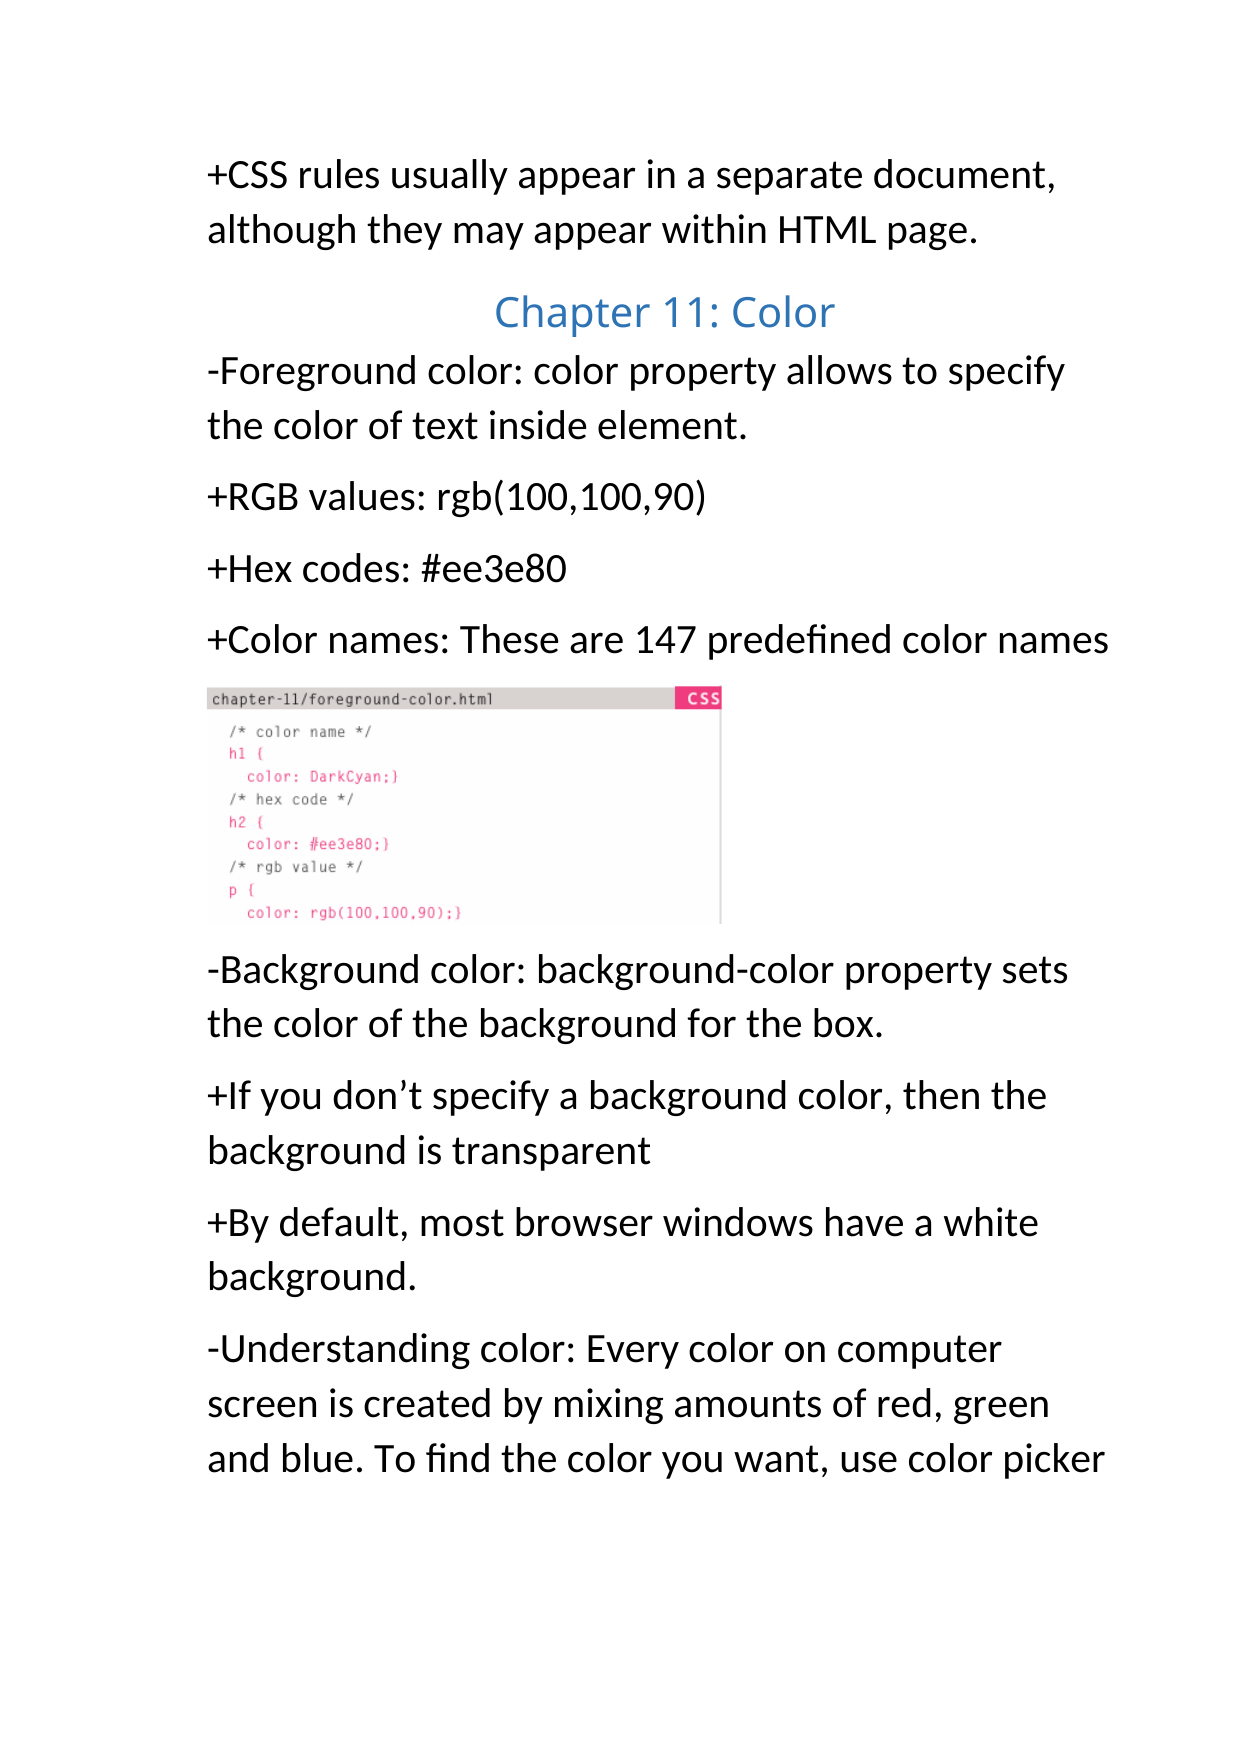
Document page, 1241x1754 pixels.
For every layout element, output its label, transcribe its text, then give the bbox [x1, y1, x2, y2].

text -Background color: background-color property sets the color of the background for the box. [207, 943, 1122, 1048]
text +Color names: These are 147 predefined color names [207, 613, 1122, 664]
text +RGB values: rgb(100,100,90) [207, 470, 1122, 521]
text +By default, most browser windows have a white background. [207, 1196, 1122, 1301]
text -Understanding color: Every color on computer screen is created by mixing amounts of red, green and blue. To find the color you want, use color picker [207, 1322, 1122, 1483]
text +If you don’t specify a background color, then the background is transparent [207, 1069, 1122, 1175]
subtitle Chapter 11: Color [207, 282, 1122, 339]
picture [206, 685, 722, 924]
text +Hex codes: #ee3e80 [207, 542, 1122, 593]
text +CSS rules usually appear in a separate document, although they may appear within HTML page. [207, 148, 1122, 253]
text -Foreground color: color property allows to specify the color of text inside element. [207, 344, 1122, 449]
